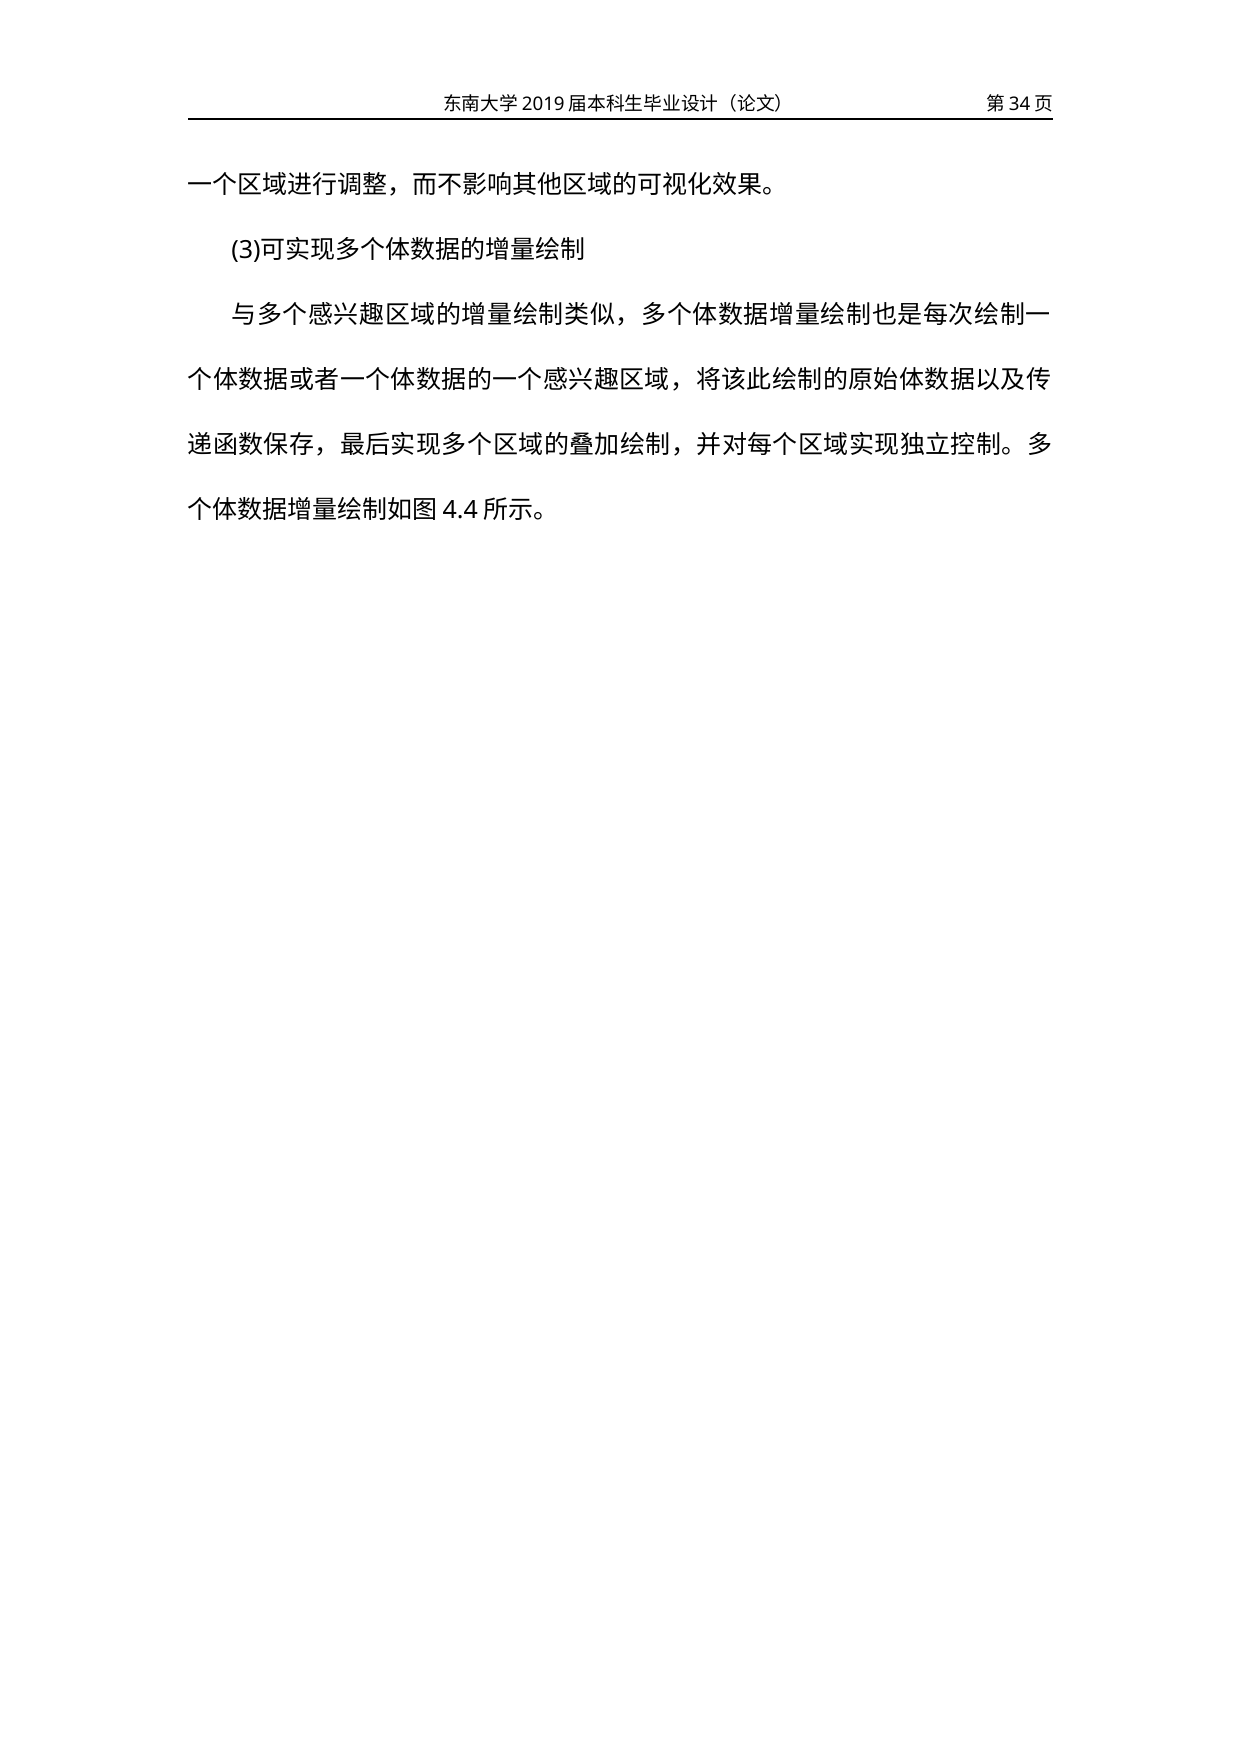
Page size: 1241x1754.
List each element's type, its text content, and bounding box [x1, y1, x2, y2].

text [187, 150, 1053, 215]
text (3)可实现多个体数据的增量绘制 [187, 215, 1053, 280]
text 与多个感兴趣区域的增量绘制类似，多个体数据增量绘制也是每次绘制一个体数据或者一个体数据的一个感兴趣区域，将该此绘制的原始体数据以及传递函数保存，最后实现多个区域的叠加绘制，并对每个区域实现独立控制。多个体数据增量绘制如图4.4所示。 [187, 280, 1053, 540]
